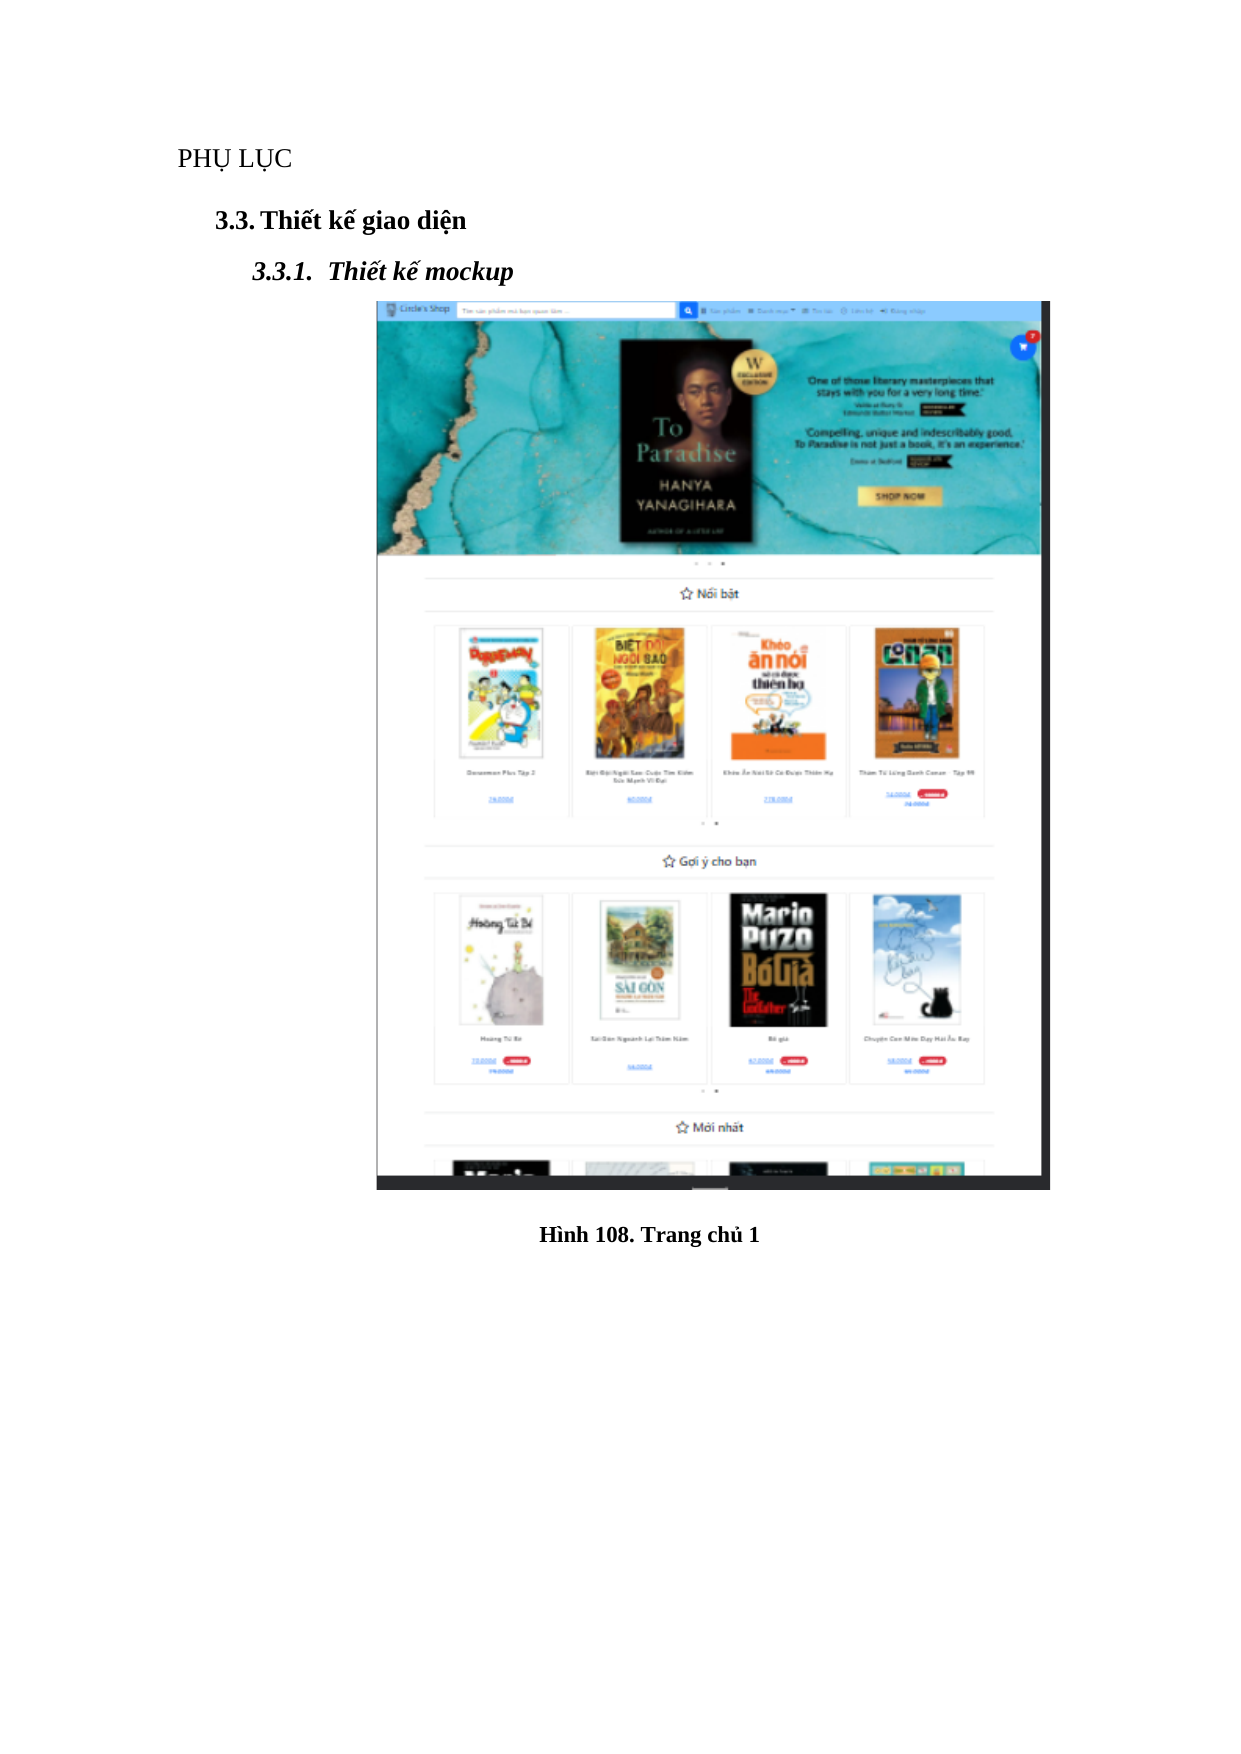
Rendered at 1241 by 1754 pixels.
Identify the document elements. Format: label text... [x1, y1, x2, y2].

text Hình 108. Trang chủ 1 [177, 1221, 1122, 1248]
subtitle Thiết kế mockup [252, 255, 1122, 286]
subtitle Thiết kế giao diện [215, 204, 1122, 235]
picture [376, 301, 1051, 1190]
